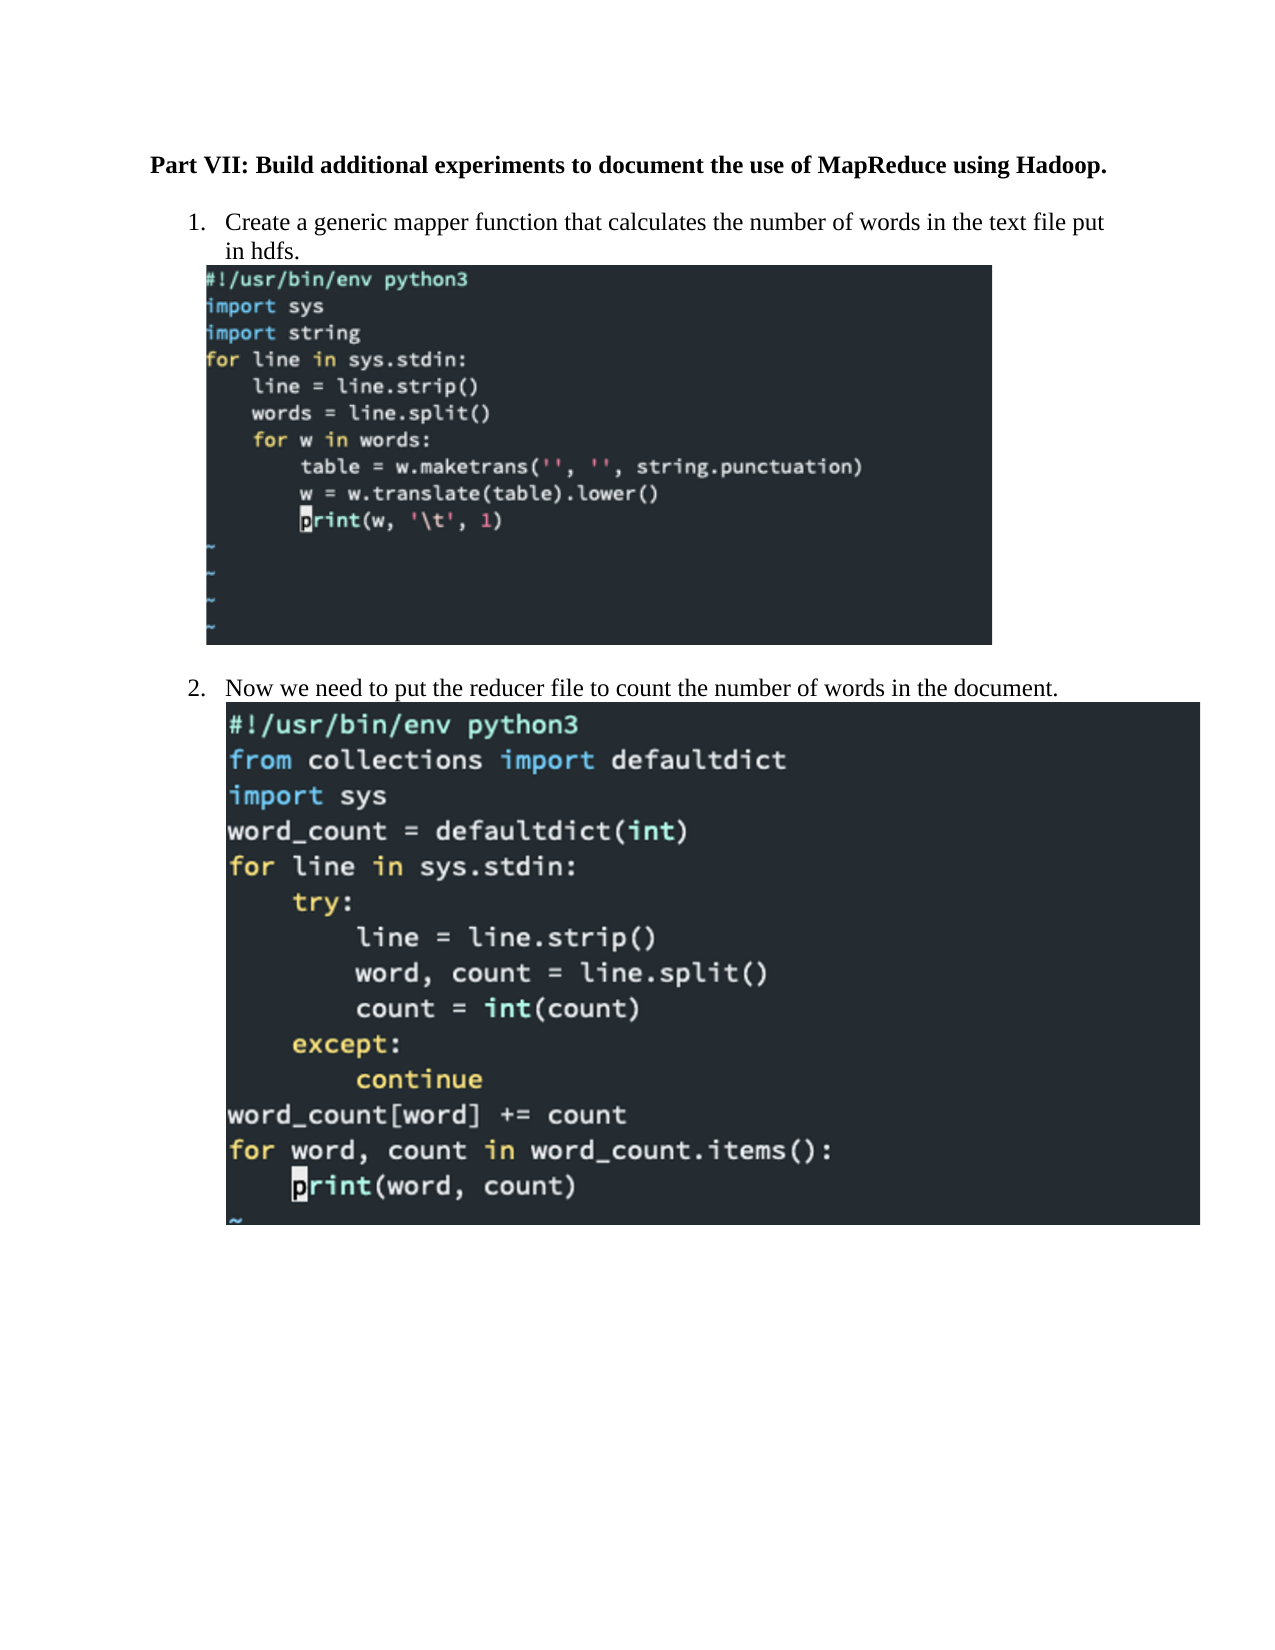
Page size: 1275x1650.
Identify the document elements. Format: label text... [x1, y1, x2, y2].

list Create a generic mapper function that calculates the number of words in the text file put in hdfs. [187, 207, 1125, 265]
text Part VII: Build additional experiments to document the use of MapReduce using Hadoop. [150, 150, 1125, 179]
list Now we need to put the reducer file to count the number of words in the document. [187, 673, 1125, 702]
picture [206, 265, 993, 645]
picture [225, 702, 1200, 1225]
